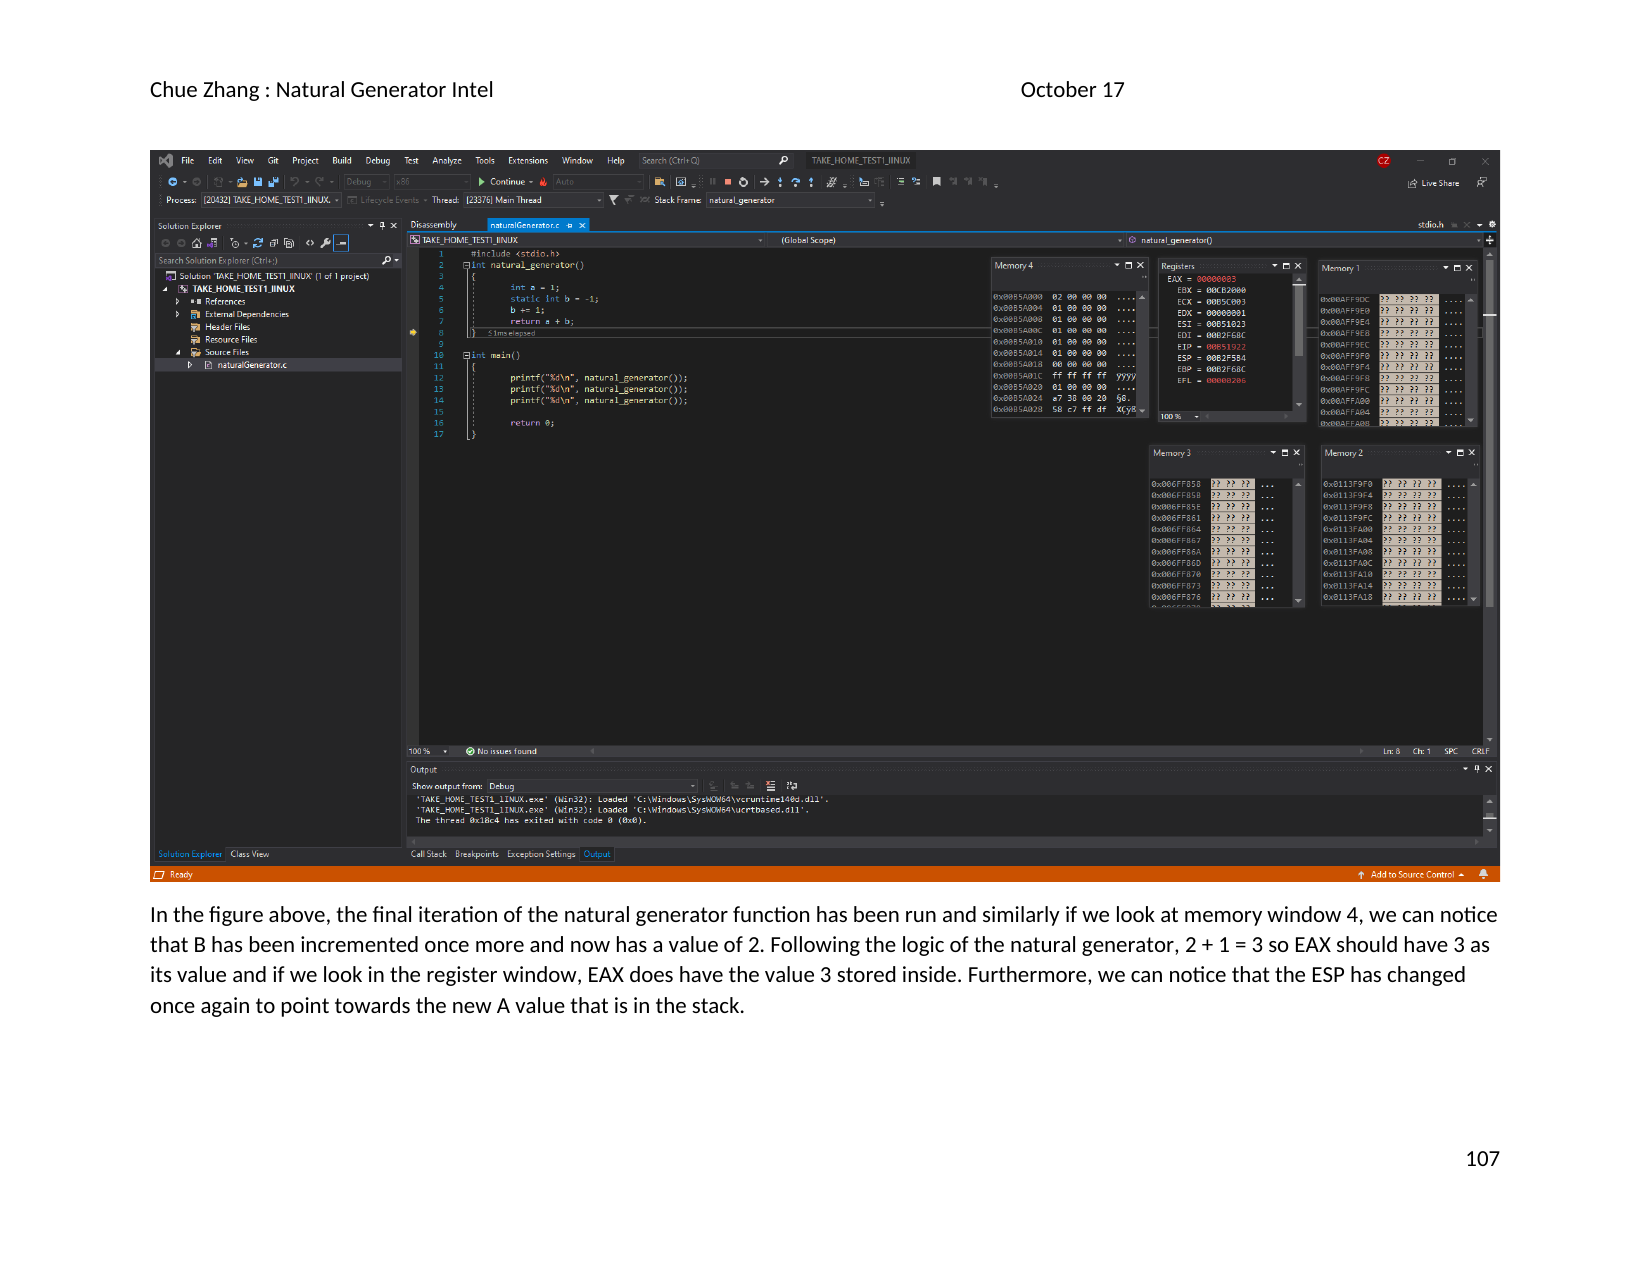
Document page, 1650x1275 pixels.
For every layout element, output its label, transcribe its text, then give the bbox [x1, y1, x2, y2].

text In the figure above, the final iteration of the natural generator function has been run and similarly if we look at memory window 4, we can notice that B has been incremented once more and now has a value of 2. Following the logic of the natural generator, 2 + 1 = 3 so EAX should have 3 as its value and if we look in the register window, EAX does have the value 3 stored inside. Furthermore, we can notice that the ESP has changed once again to point towards the new A value that is in the stack. [150, 900, 1500, 1019]
picture [150, 150, 1500, 882]
